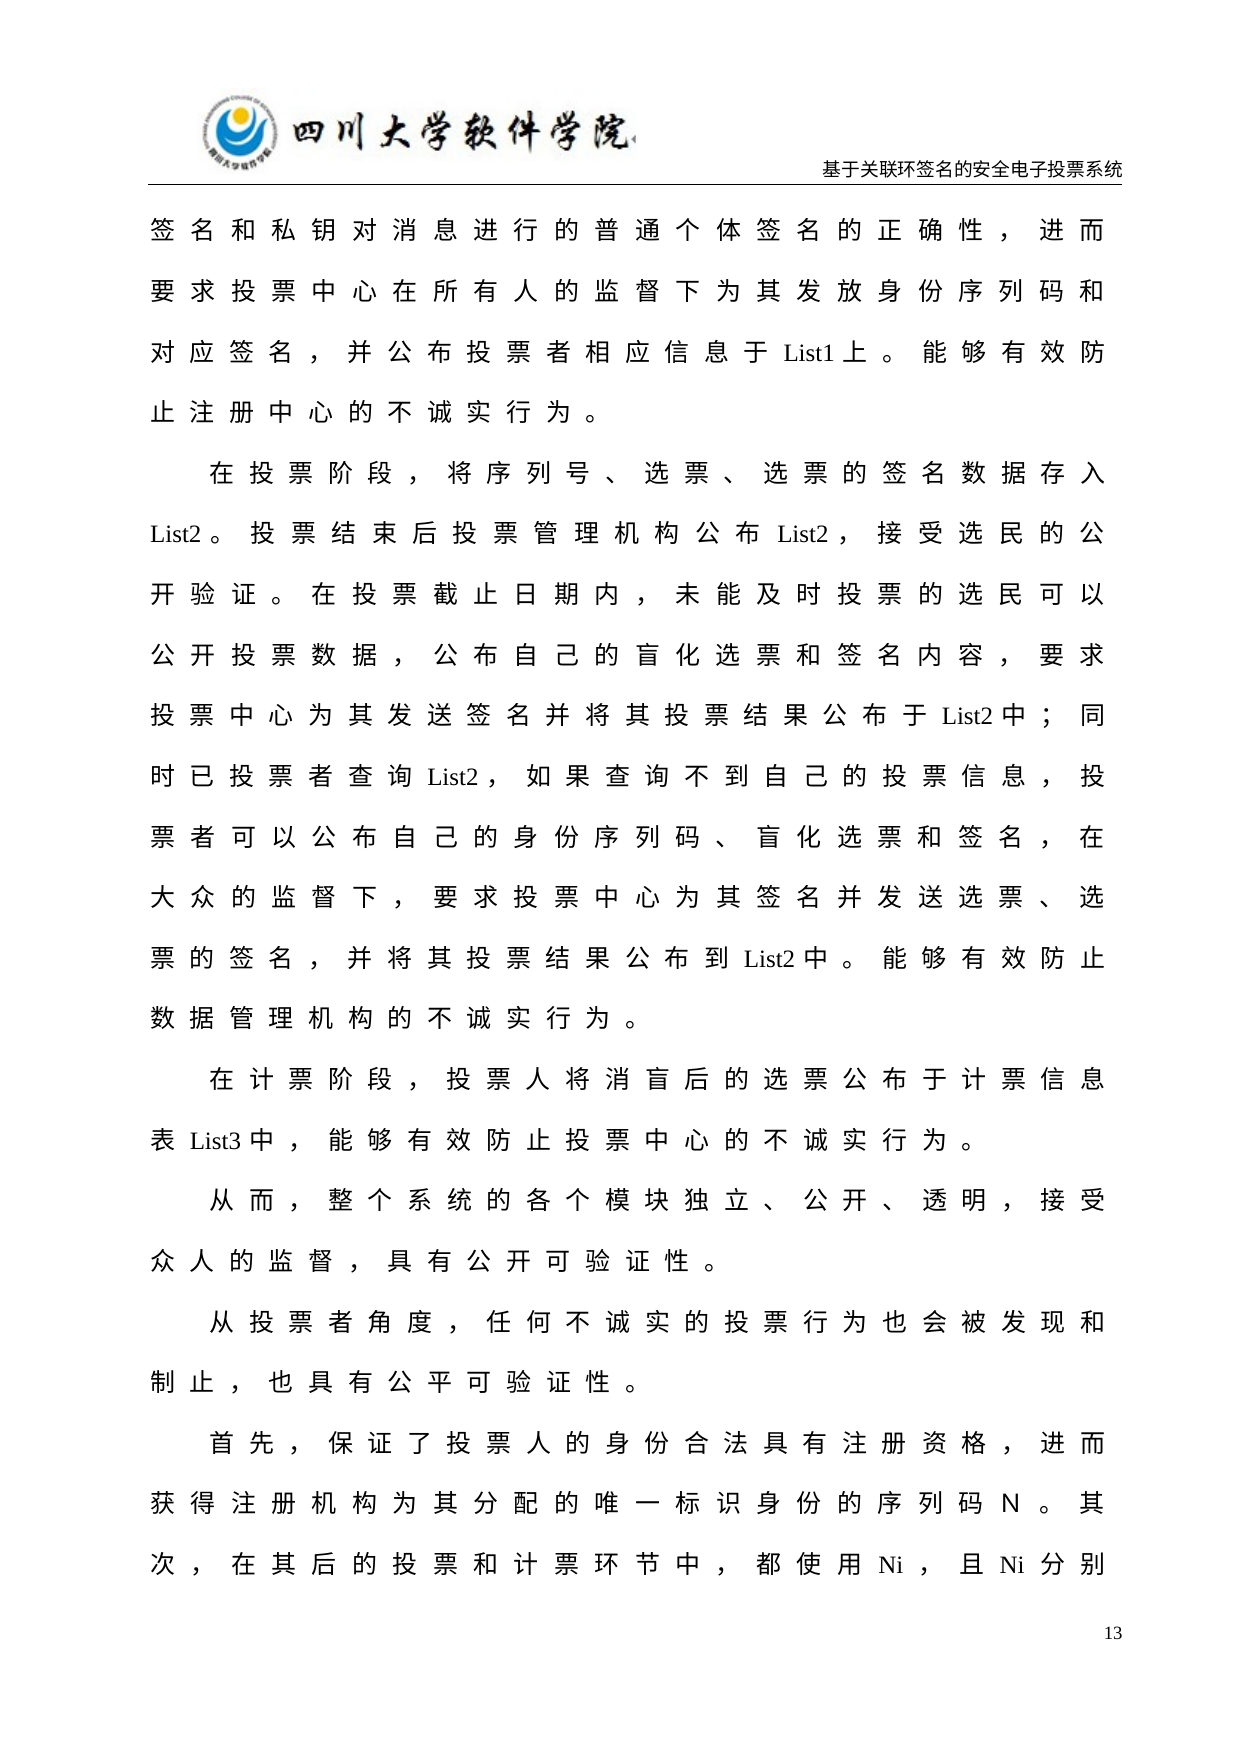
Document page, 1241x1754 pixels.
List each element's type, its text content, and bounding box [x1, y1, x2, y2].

text 从而，整个系统的各个模块独立、公开、透明，接受众人的监督，具有公开可验证性。 [150, 1168, 1120, 1290]
picture [197, 88, 639, 177]
text 在计票阶段，投票人将消盲后的选票公布于计票信息表List3中，能够有效防止投票中心的不诚实行为。 [150, 1047, 1120, 1168]
text 首先，保证了投票人的身份合法具有注册资格，进而获得注册机构为其分配的唯一标识身份的序列码Ｎ。其次，在其后的投票和计票环节中，都使用Ni，且Ni分别公布在List2，List3中，如投票者重复投票，则会在对应表中出现冗余，从而杜绝投票者重复投票行为。 [150, 1411, 1120, 1593]
text 从投票者角度，任何不诚实的投票行为也会被发现和制止，也具有公平可验证性。 [150, 1290, 1120, 1411]
text 在投票阶段，将序列号、选票、选票的签名数据存入List2。投票结束后投票管理机构公布List2，接受选民的公开验证。在投票截止日期内，未能及时投票的选民可以公开投票数据，公布自己的盲化选票和签名内容，要求投票中心为其发送签名并将其投票结果公布于List2中；同时已投票者查询List2，如果查询不到自己的投票信息，投票者可以公布自己的身份序列码、盲化选票和签名，在大众的监督下，要求投票中心为其签名并发送选票、选票的签名，并将其投票结果公布到List2中。能够有效防止数据管理机构的不诚实行为。 [150, 441, 1120, 1047]
